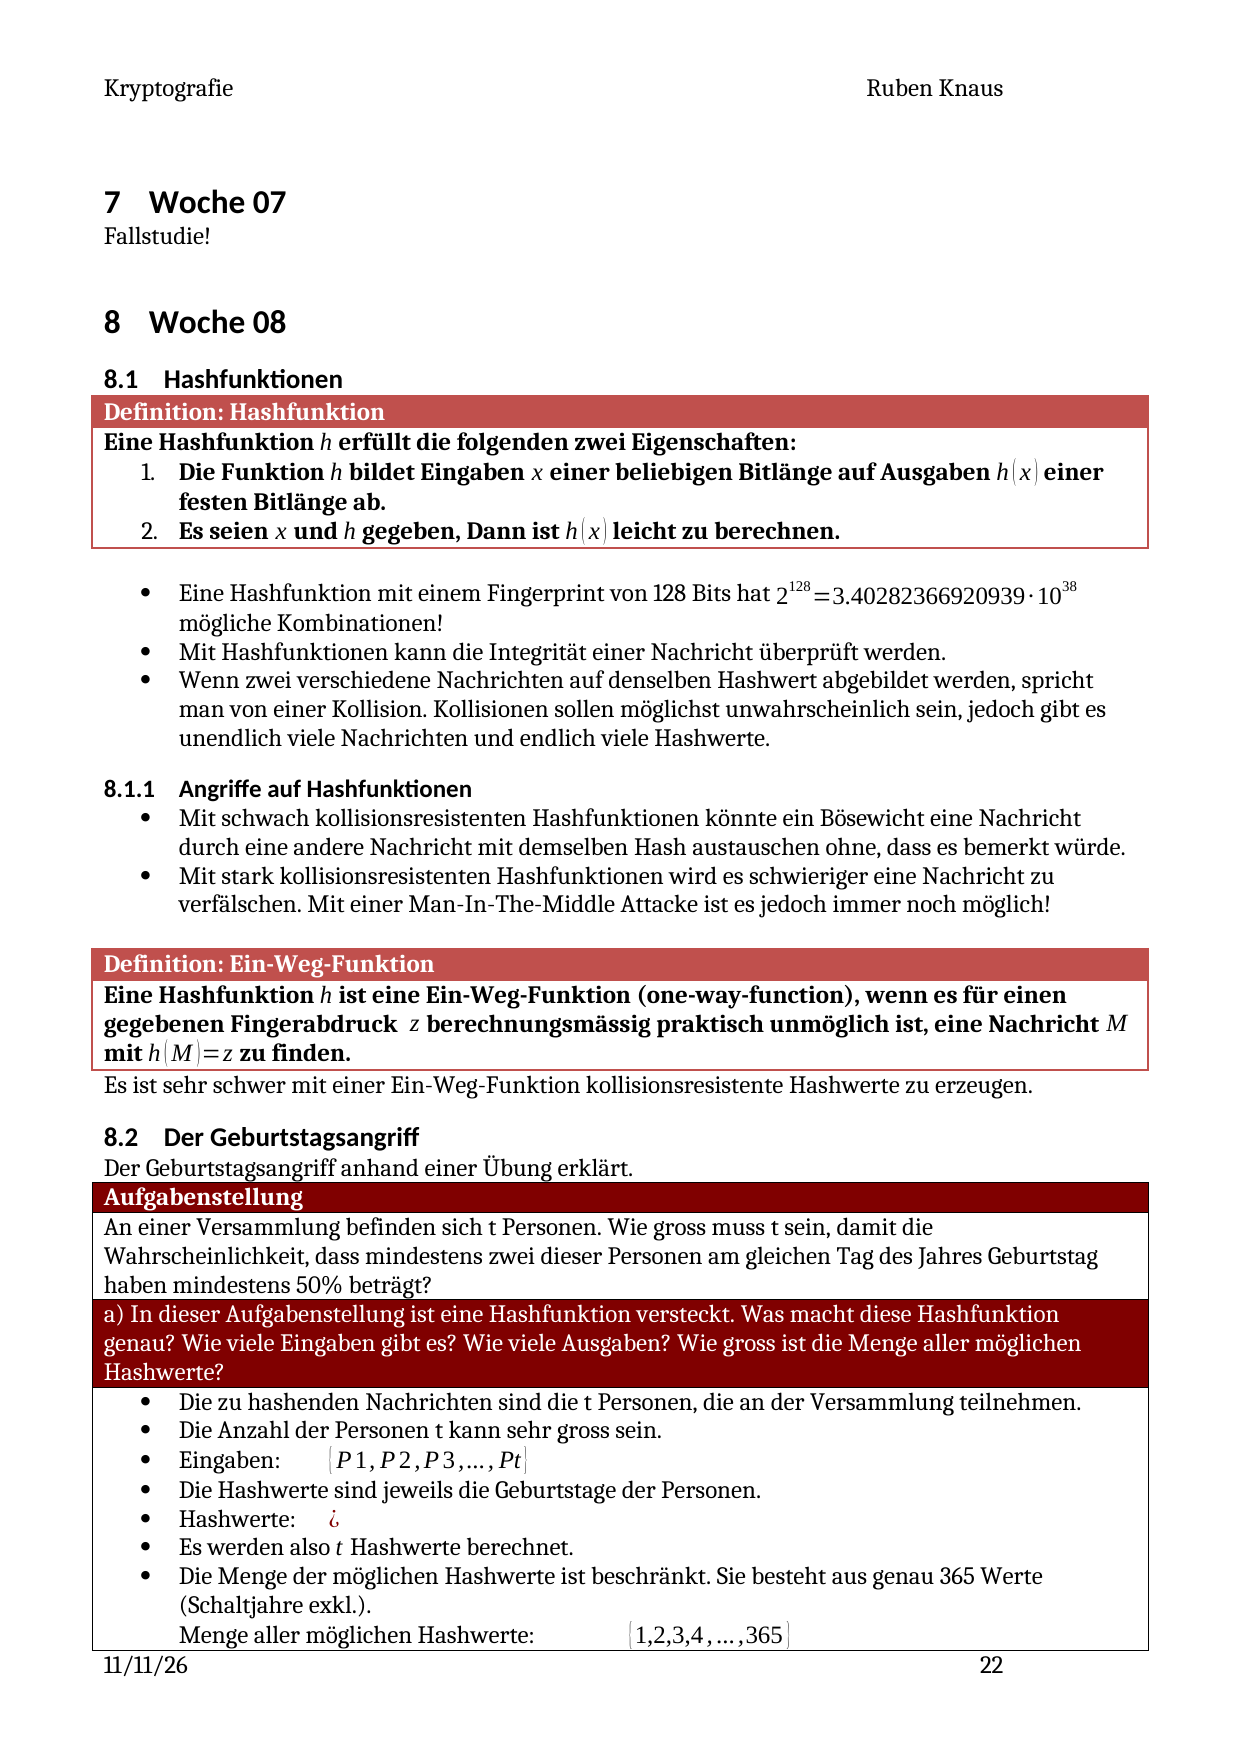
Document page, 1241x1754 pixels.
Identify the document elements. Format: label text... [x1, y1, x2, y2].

text Es ist sehr schwer mit einer Ein-Weg-Funktion kollisionsresistente Hashwerte zu erzeugen. [103, 1071, 1138, 1100]
list Mit stark kollisionsresistenten Hashfunktionen wird es schwieriger eine Nachricht zu verfälschen. Mit einer Man-In-The-Middle Attacke ist es jedoch immer noch möglich! [141, 862, 1138, 919]
subtitle Angriffe auf Hashfunktionen [103, 773, 1138, 804]
table_cell Eine Hashfunktion erfüllt die folgenden zwei Eigenschaften: Die Funktion bildet Eingaben einer beliebigen Bitlänge auf Ausgaben einer festen Bitlänge ab. Es seien und gegeben, Dann ist leicht zu berechnen. [93, 428, 1147, 547]
table_cell a) In dieser Aufgabenstellung ist eine Hashfunktion versteckt. Was macht diese Hashfunktion genau? Wie viele Eingaben gibt es? Wie viele Ausgaben? Wie gross ist die Menge aller möglichen Hashwerte? [93, 1300, 1148, 1387]
table_cell An einer Versammlung befinden sich t Personen. Wie gross muss t sein, damit die Wahrscheinlichkeit, dass mindestens zwei dieser Personen am gleichen Tag des Jahres Geburtstag haben mindestens 50% beträgt? [93, 1213, 1148, 1299]
text Fallstudie! [103, 222, 1138, 251]
list Wenn zwei verschiedene Nachrichten auf denselben Hashwert abgebildet werden, spricht man von einer Kollision. Kollisionen sollen möglichst unwahrscheinlich sein, jedoch gibt es unendlich viele Nachrichten und endlich viele Hashwerte. [141, 666, 1138, 753]
table_header Aufgabenstellung [93, 1183, 1148, 1212]
text Der Geburtstagsangriff anhand einer Übung erklärt. [103, 1153, 1138, 1182]
list Mit schwach kollisionsresistenten Hashfunktionen könnte ein Bösewicht eine Nachricht durch eine andere Nachricht mit demselben Hash austauschen ohne, dass es bemerkt würde. [141, 804, 1138, 862]
subtitle Der Geburtstagsangriff [103, 1121, 1138, 1153]
list Eine Hashfunktion mit einem Fingerprint von 128 Bits hat mögliche Kombinationen! [141, 578, 1138, 638]
subtitle Hashfunktionen [103, 362, 1138, 395]
table_header Definition: Ein-Weg-Funktion [93, 950, 1147, 979]
table_header Definition: Hashfunktion [93, 398, 1147, 426]
table_cell Eine Hashfunktion ist eine Ein-Weg-Funktion (one-way-function), wenn es für einen gegebenen Fingerabdruck berechnungsmässig praktisch unmöglich ist, eine Nachricht mit zu finden. [93, 981, 1147, 1069]
table_cell Die zu hashenden Nachrichten sind die t Personen, die an der Versammlung teilnehmen. Die Anzahl der Personen t kann sehr gross sein. Eingaben: Die Hashwerte sind jeweils die Geburtstage der Personen. Hashwerte: Es werden also Hashwerte berechnet. Die Menge der möglichen Hashwerte ist beschränkt. Sie besteht aus genau 365 Werte (Schaltjahre exkl.). Menge aller möglichen Hashwerte: [93, 1388, 1148, 1650]
list Mit Hashfunktionen kann die Integrität einer Nachricht überprüft werden. [141, 638, 1138, 666]
subtitle Woche 08 [103, 301, 1138, 341]
subtitle Woche 07 [103, 181, 1138, 222]
